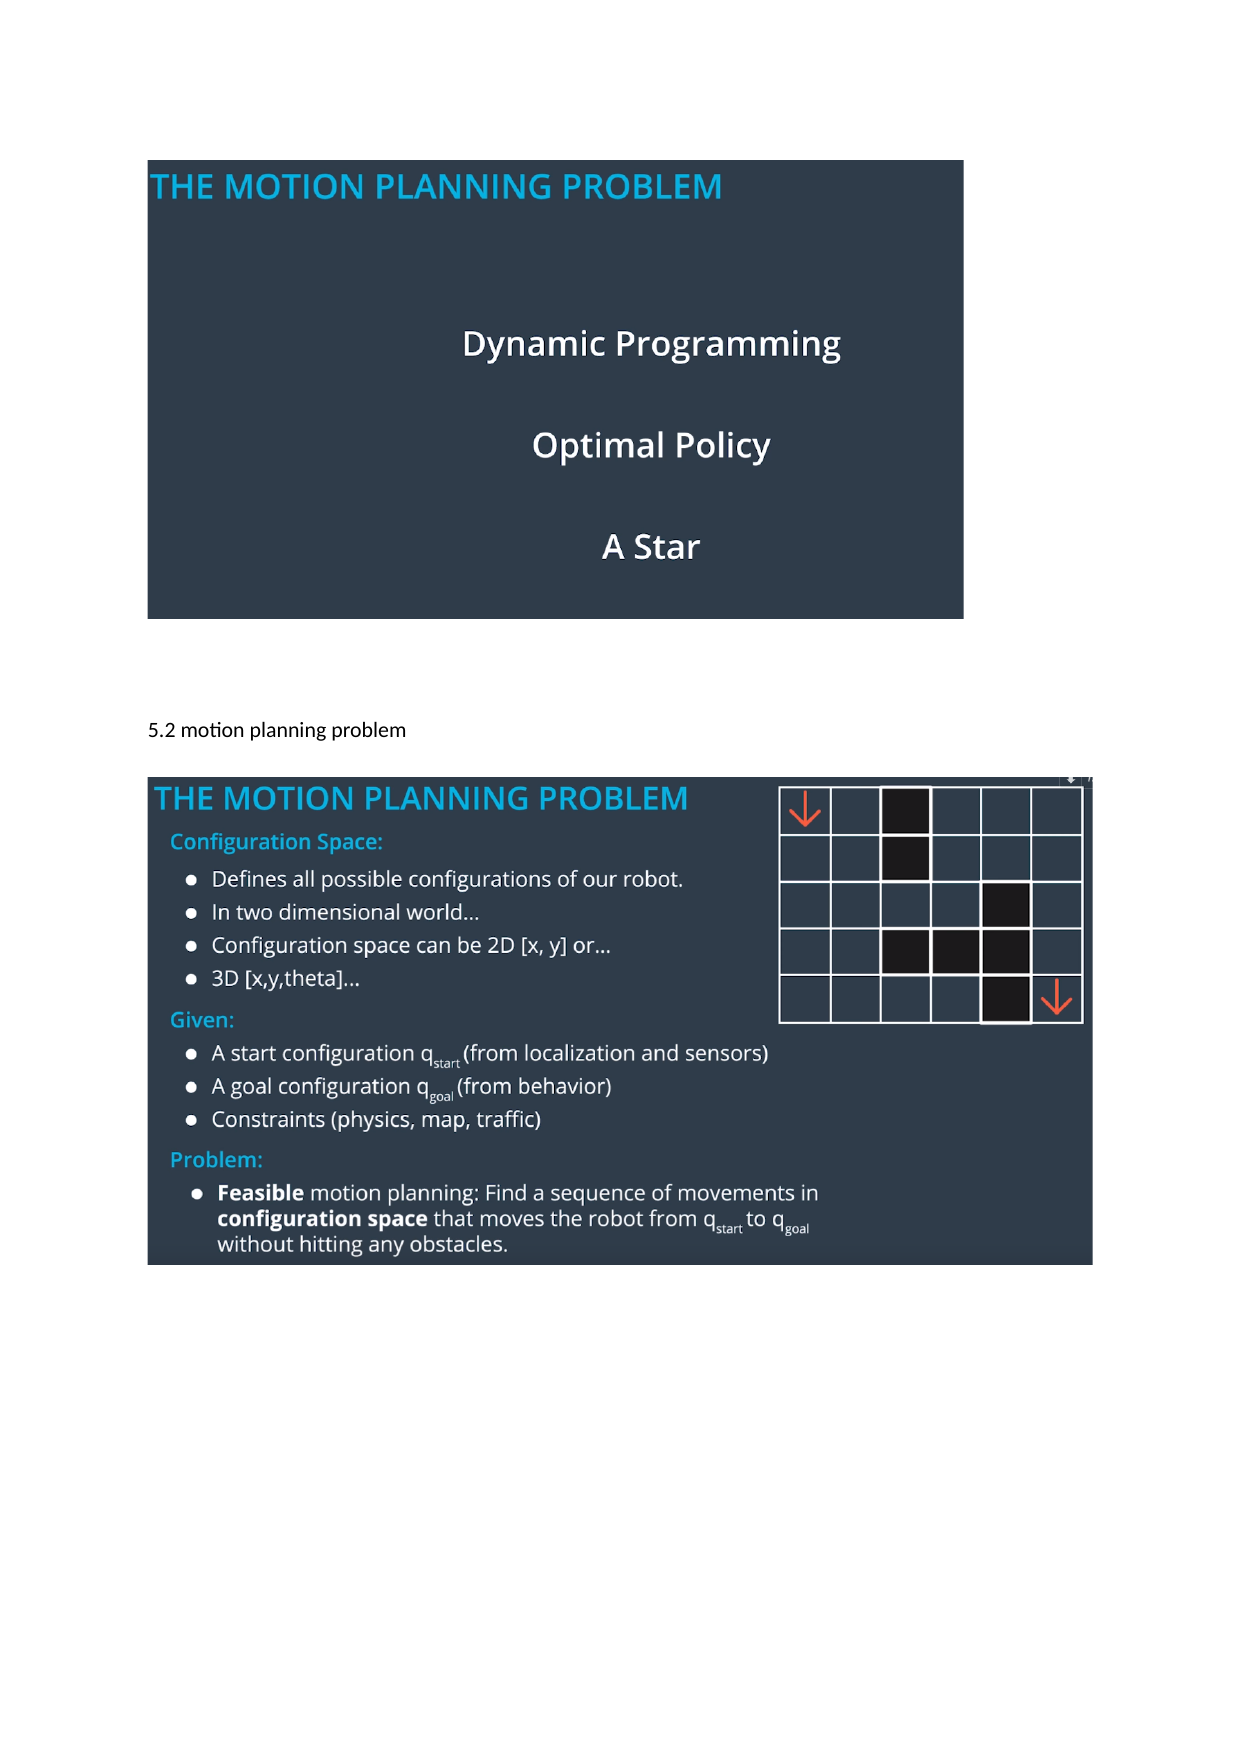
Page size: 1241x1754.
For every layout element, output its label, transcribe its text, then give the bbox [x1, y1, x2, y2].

picture [147, 777, 1093, 1265]
text 5.2 motion planning problem [148, 713, 1093, 745]
picture [147, 160, 964, 619]
